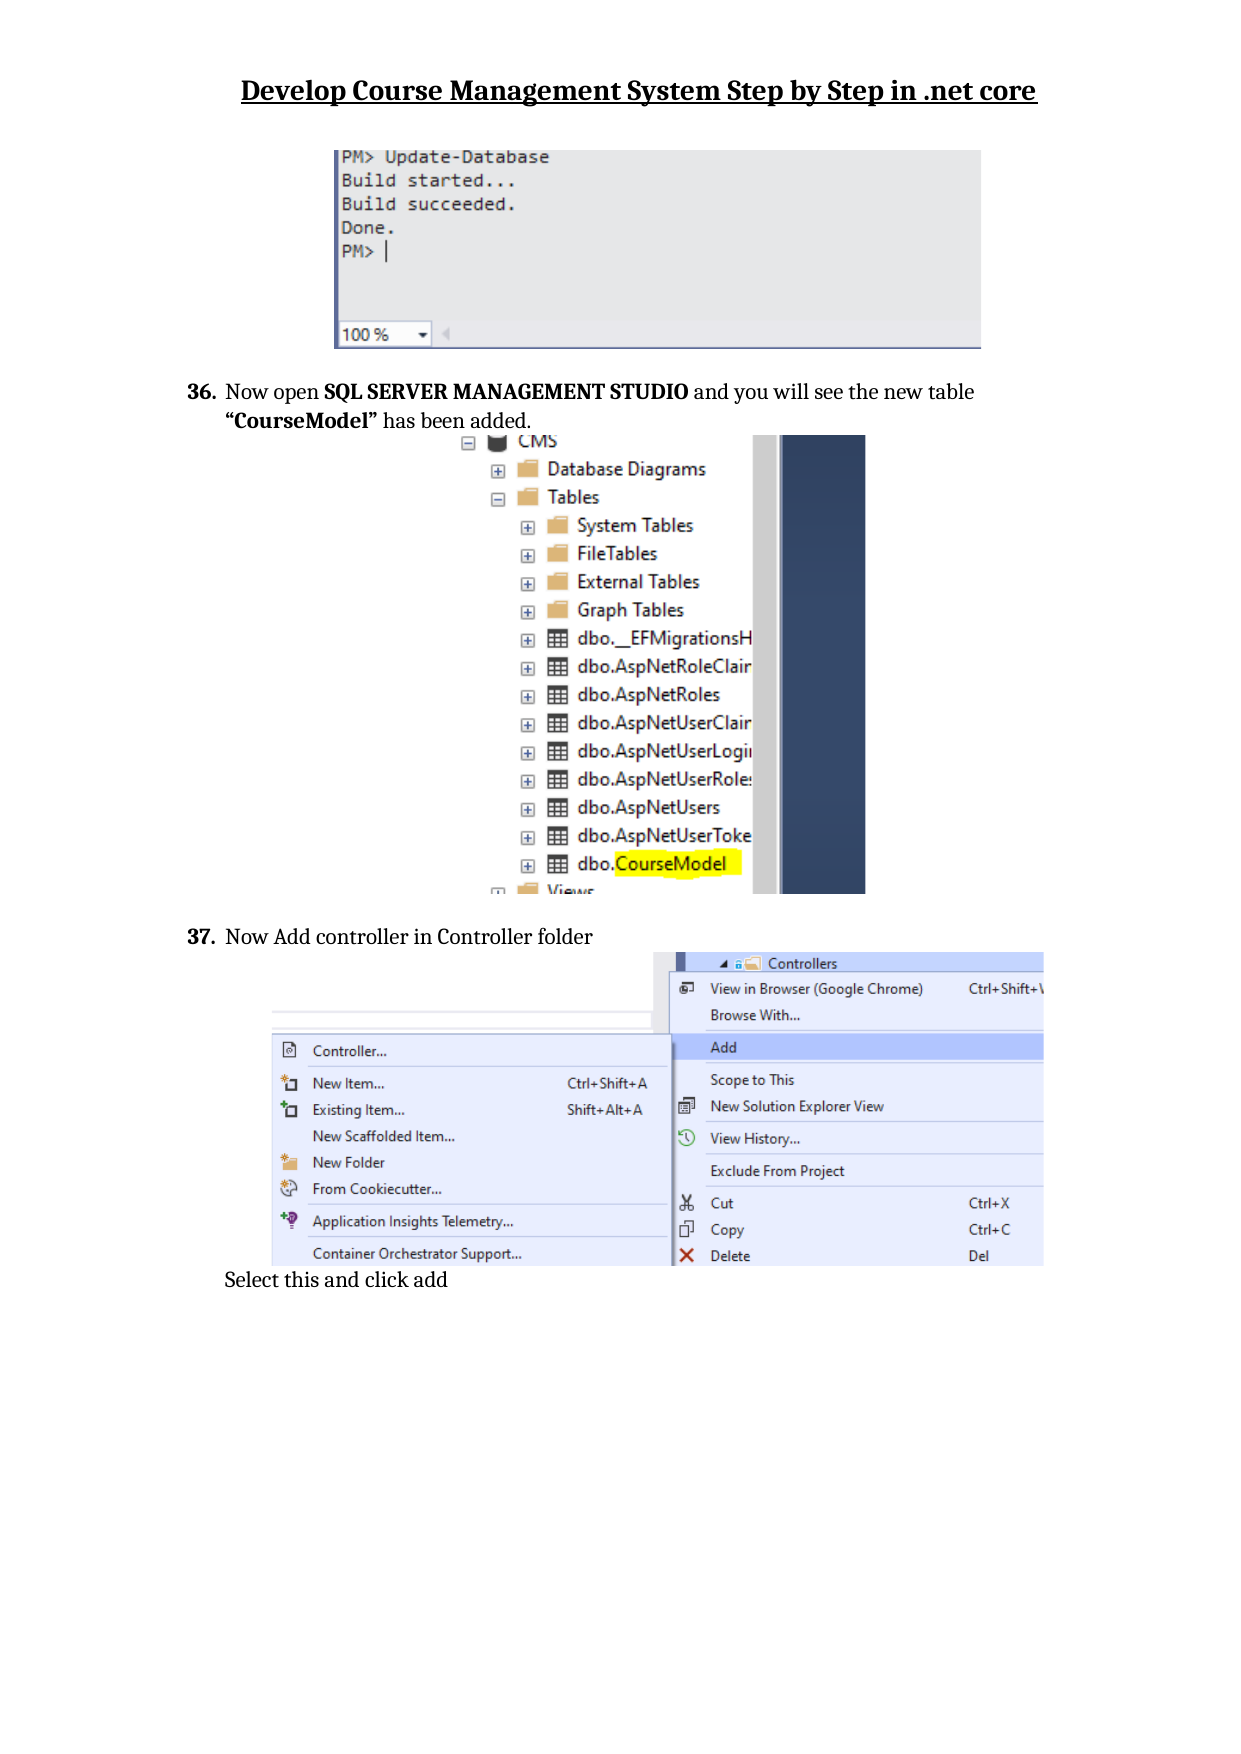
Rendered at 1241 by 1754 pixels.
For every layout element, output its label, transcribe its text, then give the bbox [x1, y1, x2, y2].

picture [271, 952, 1044, 1266]
list Now Add controller in Controller folder [187, 924, 1090, 951]
list Now open SQL SERVER MANAGEMENT STUDIO and you will see the new table “CourseModel” has been added. [187, 379, 1090, 434]
list Select this and click add [225, 1267, 1090, 1293]
picture [449, 435, 866, 894]
picture [334, 150, 982, 349]
